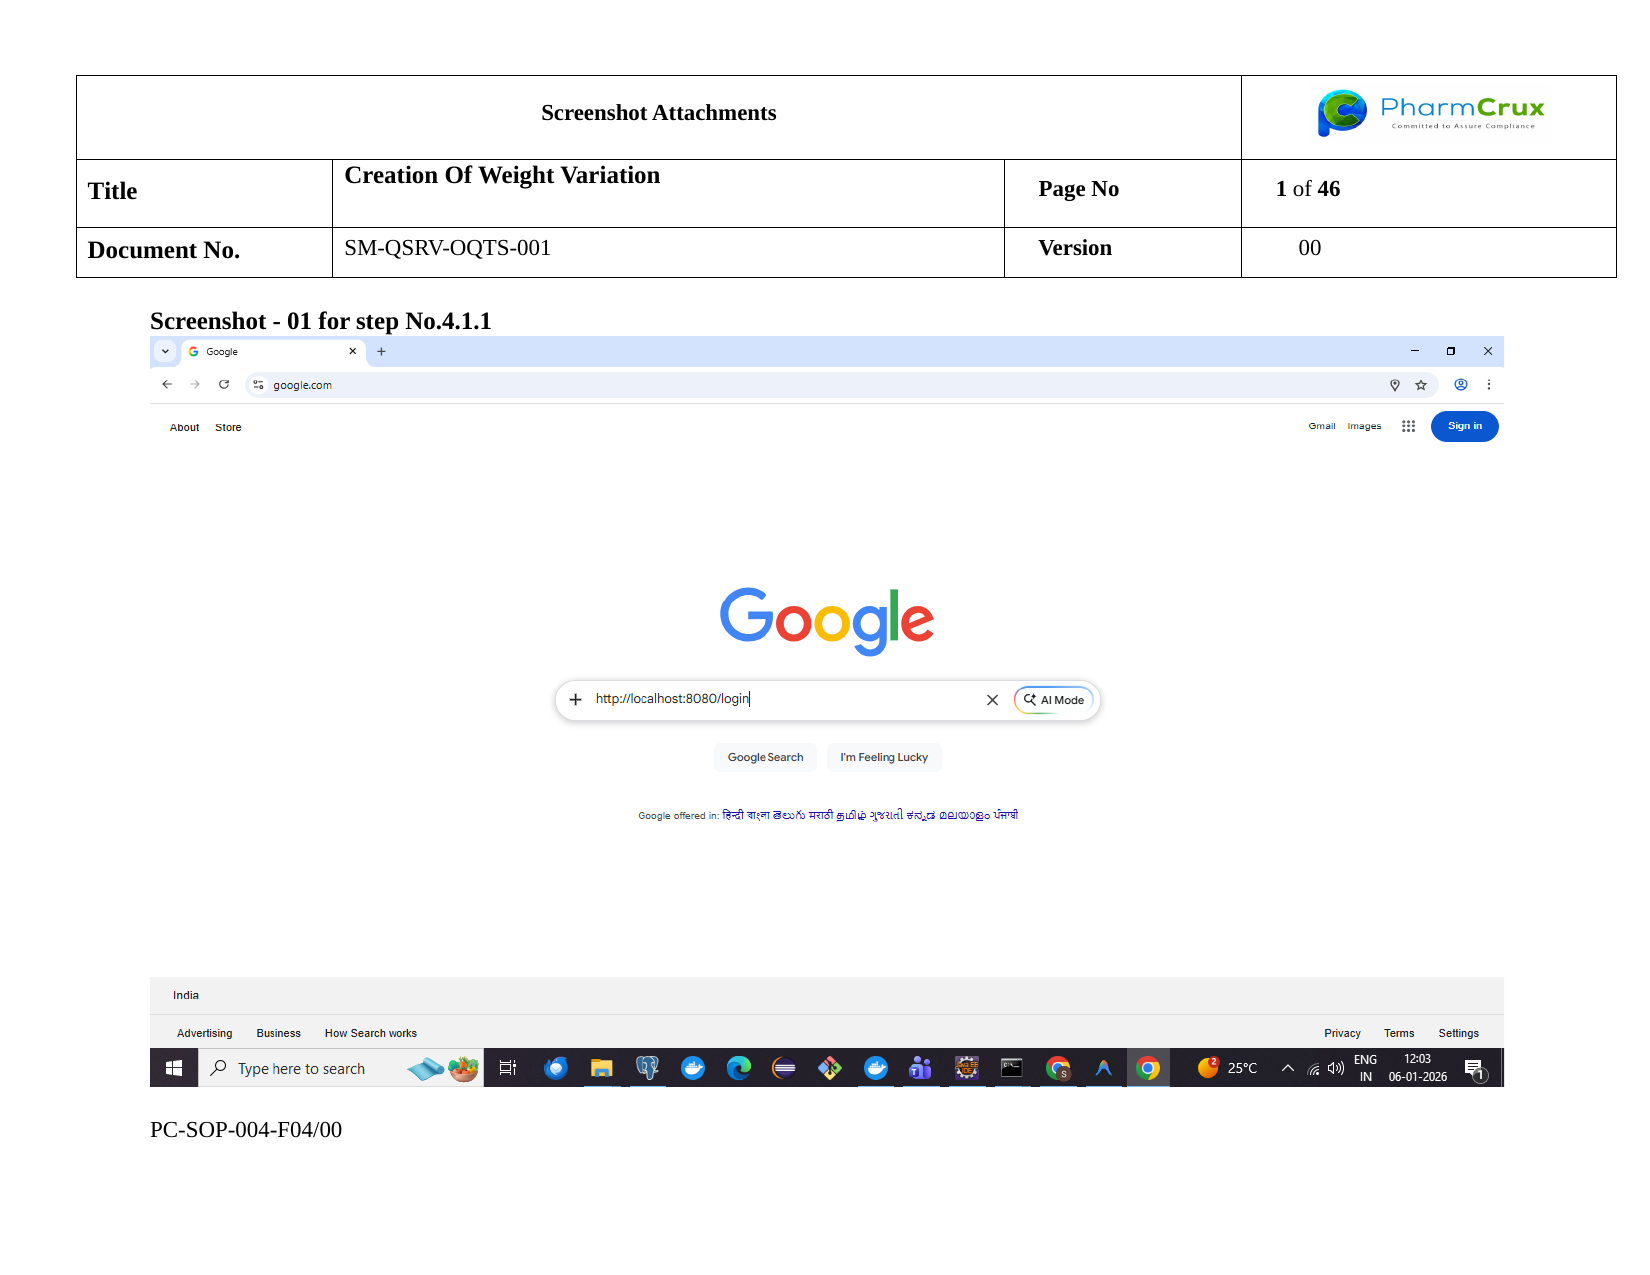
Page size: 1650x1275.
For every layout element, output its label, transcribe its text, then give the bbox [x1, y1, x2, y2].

picture [1307, 82, 1551, 143]
text Screenshot - 01 for step No.4.1.1 [150, 306, 1500, 336]
picture [150, 336, 1505, 1087]
